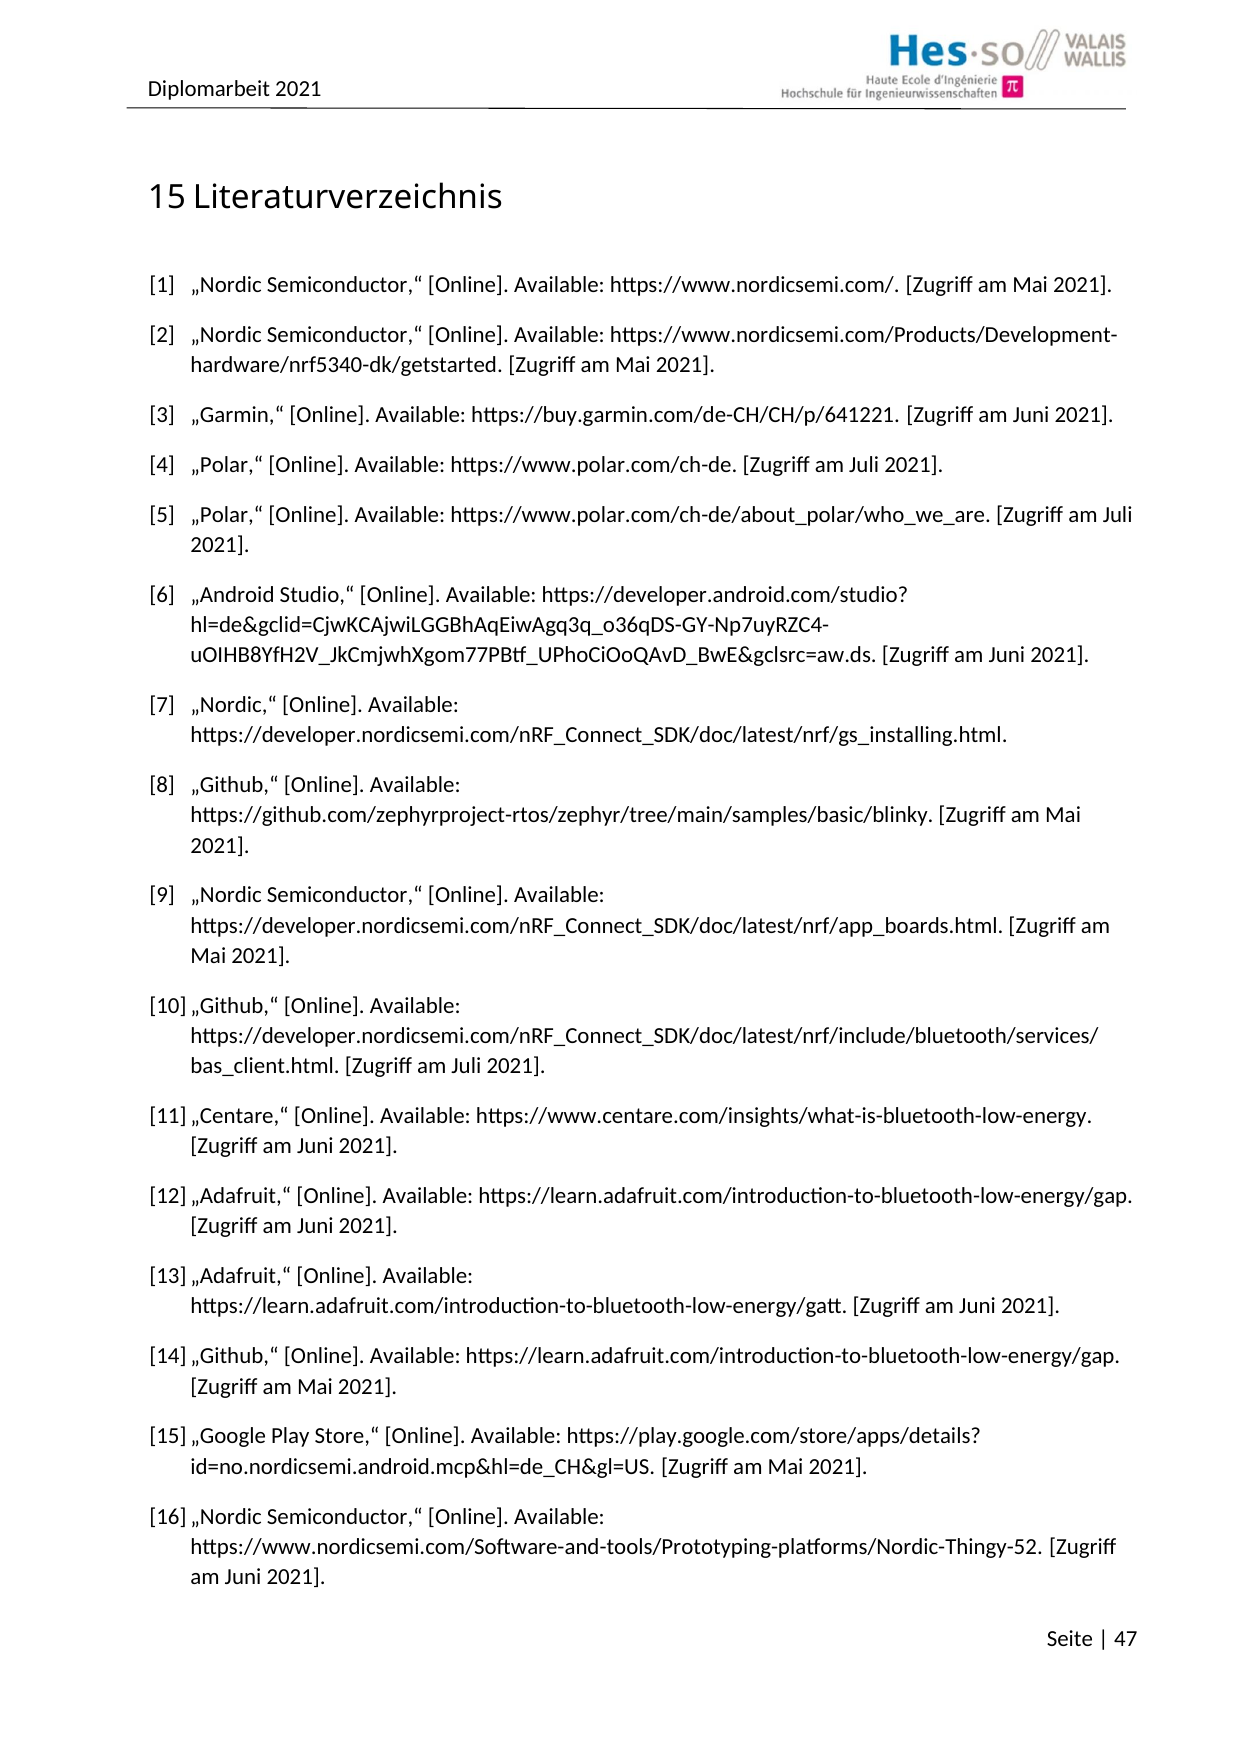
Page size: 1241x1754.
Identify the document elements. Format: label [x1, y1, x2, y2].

picture [771, 12, 1137, 119]
